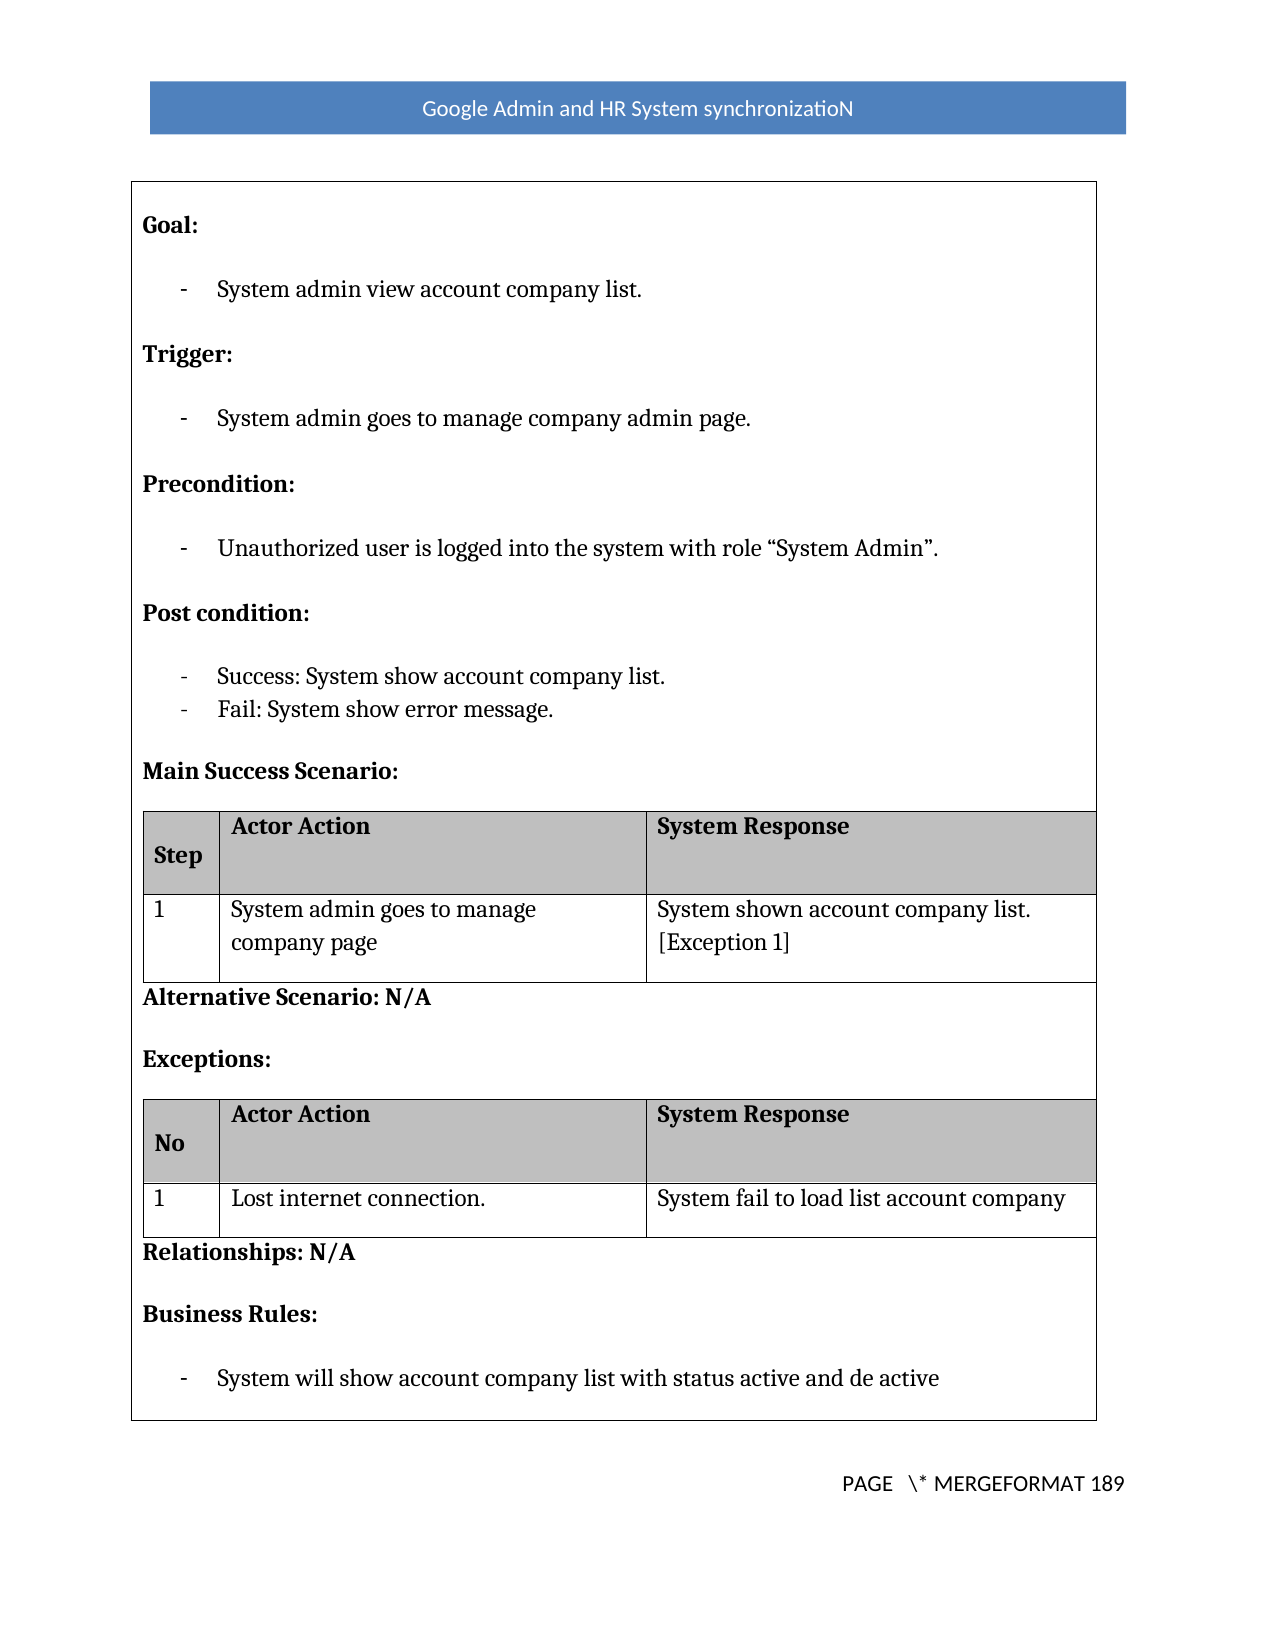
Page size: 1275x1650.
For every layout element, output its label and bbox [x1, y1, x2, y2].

table_cell [132, 182, 1096, 1420]
